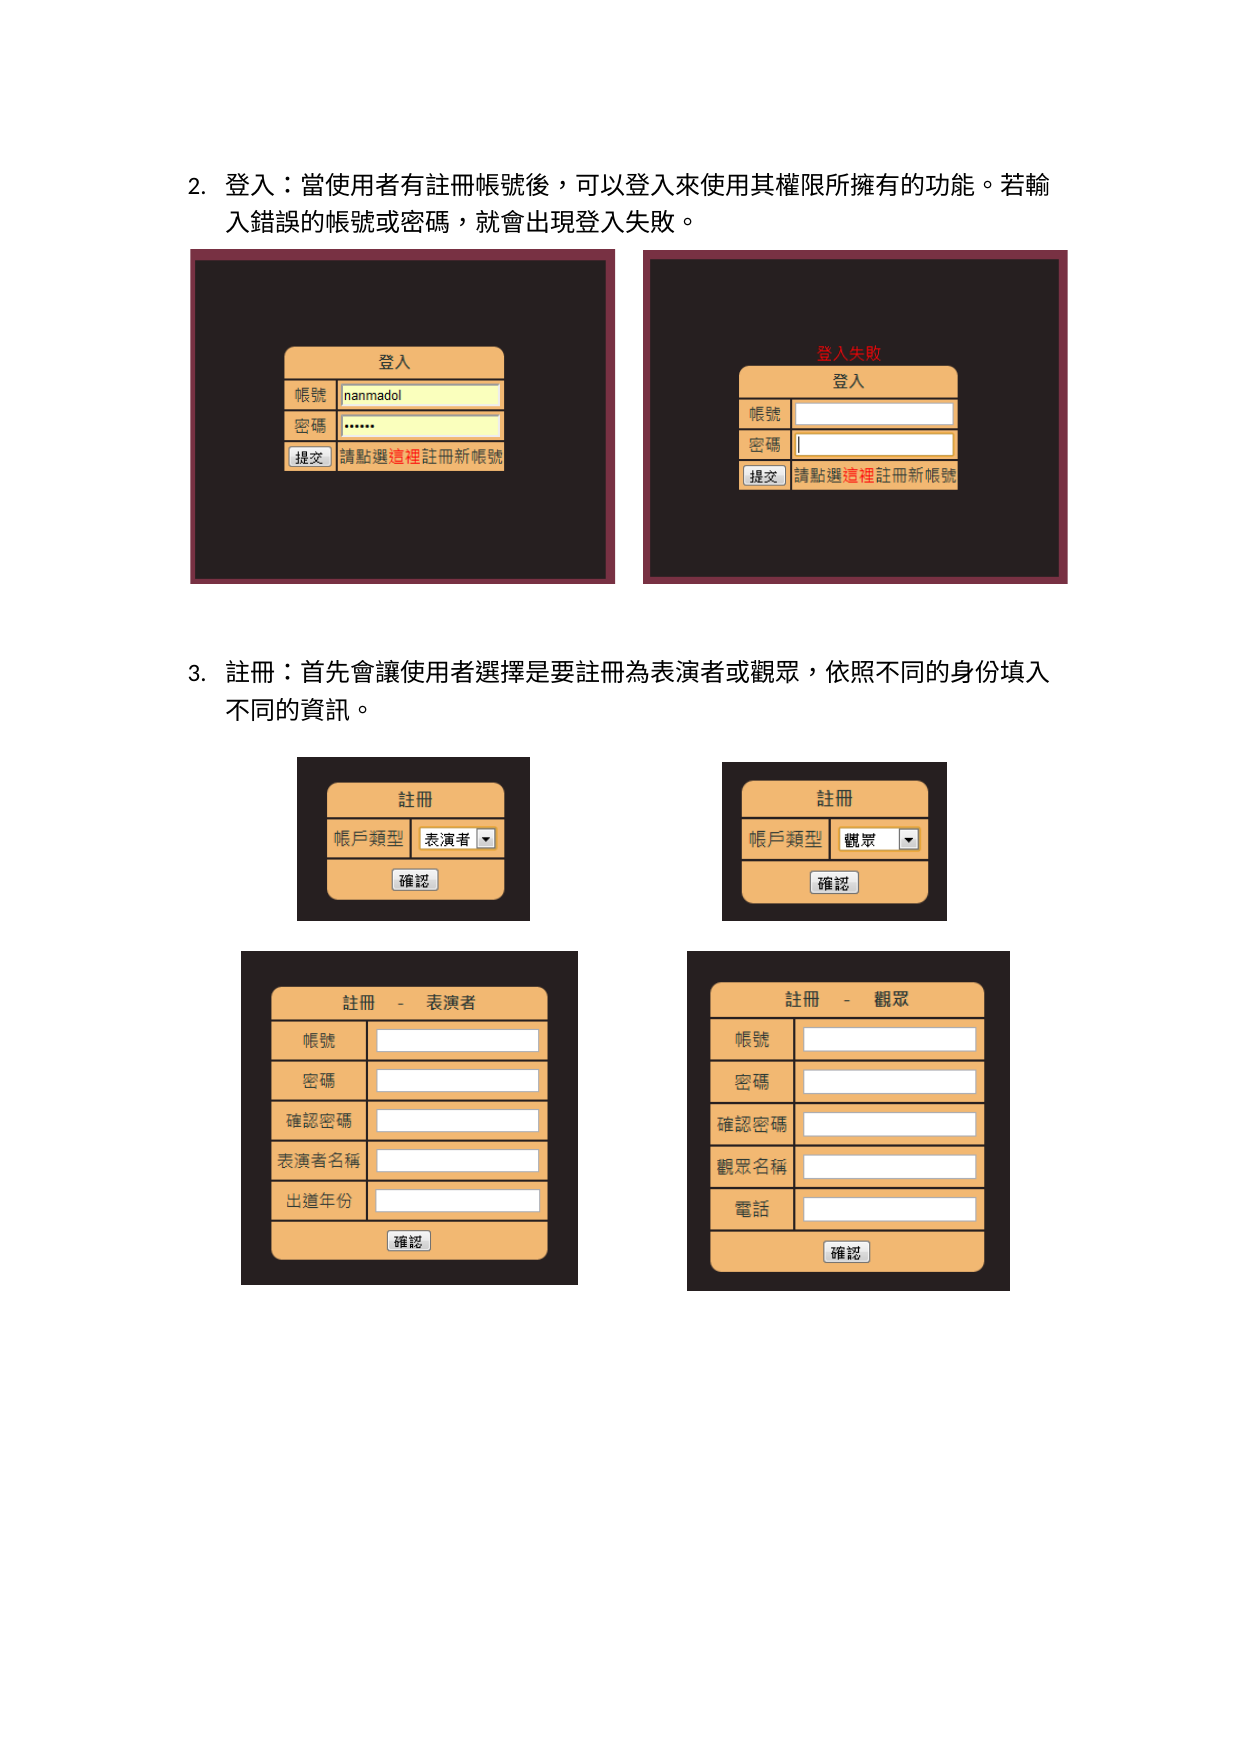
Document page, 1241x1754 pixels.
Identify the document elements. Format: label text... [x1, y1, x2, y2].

picture [722, 762, 947, 921]
picture [241, 951, 578, 1285]
list 登入：當使用者有註冊帳號後，可以登入來使用其權限所擁有的功能。若輸入錯誤的帳號或密碼，就會出現登入失敗。 [187, 164, 1053, 239]
picture [643, 250, 1068, 584]
picture [687, 951, 1010, 1291]
picture [297, 757, 530, 921]
picture [190, 249, 616, 584]
list 註冊：首先會讓使用者選擇是要註冊為表演者或觀眾，依照不同的身份填入不同的資訊。 [187, 652, 1053, 727]
